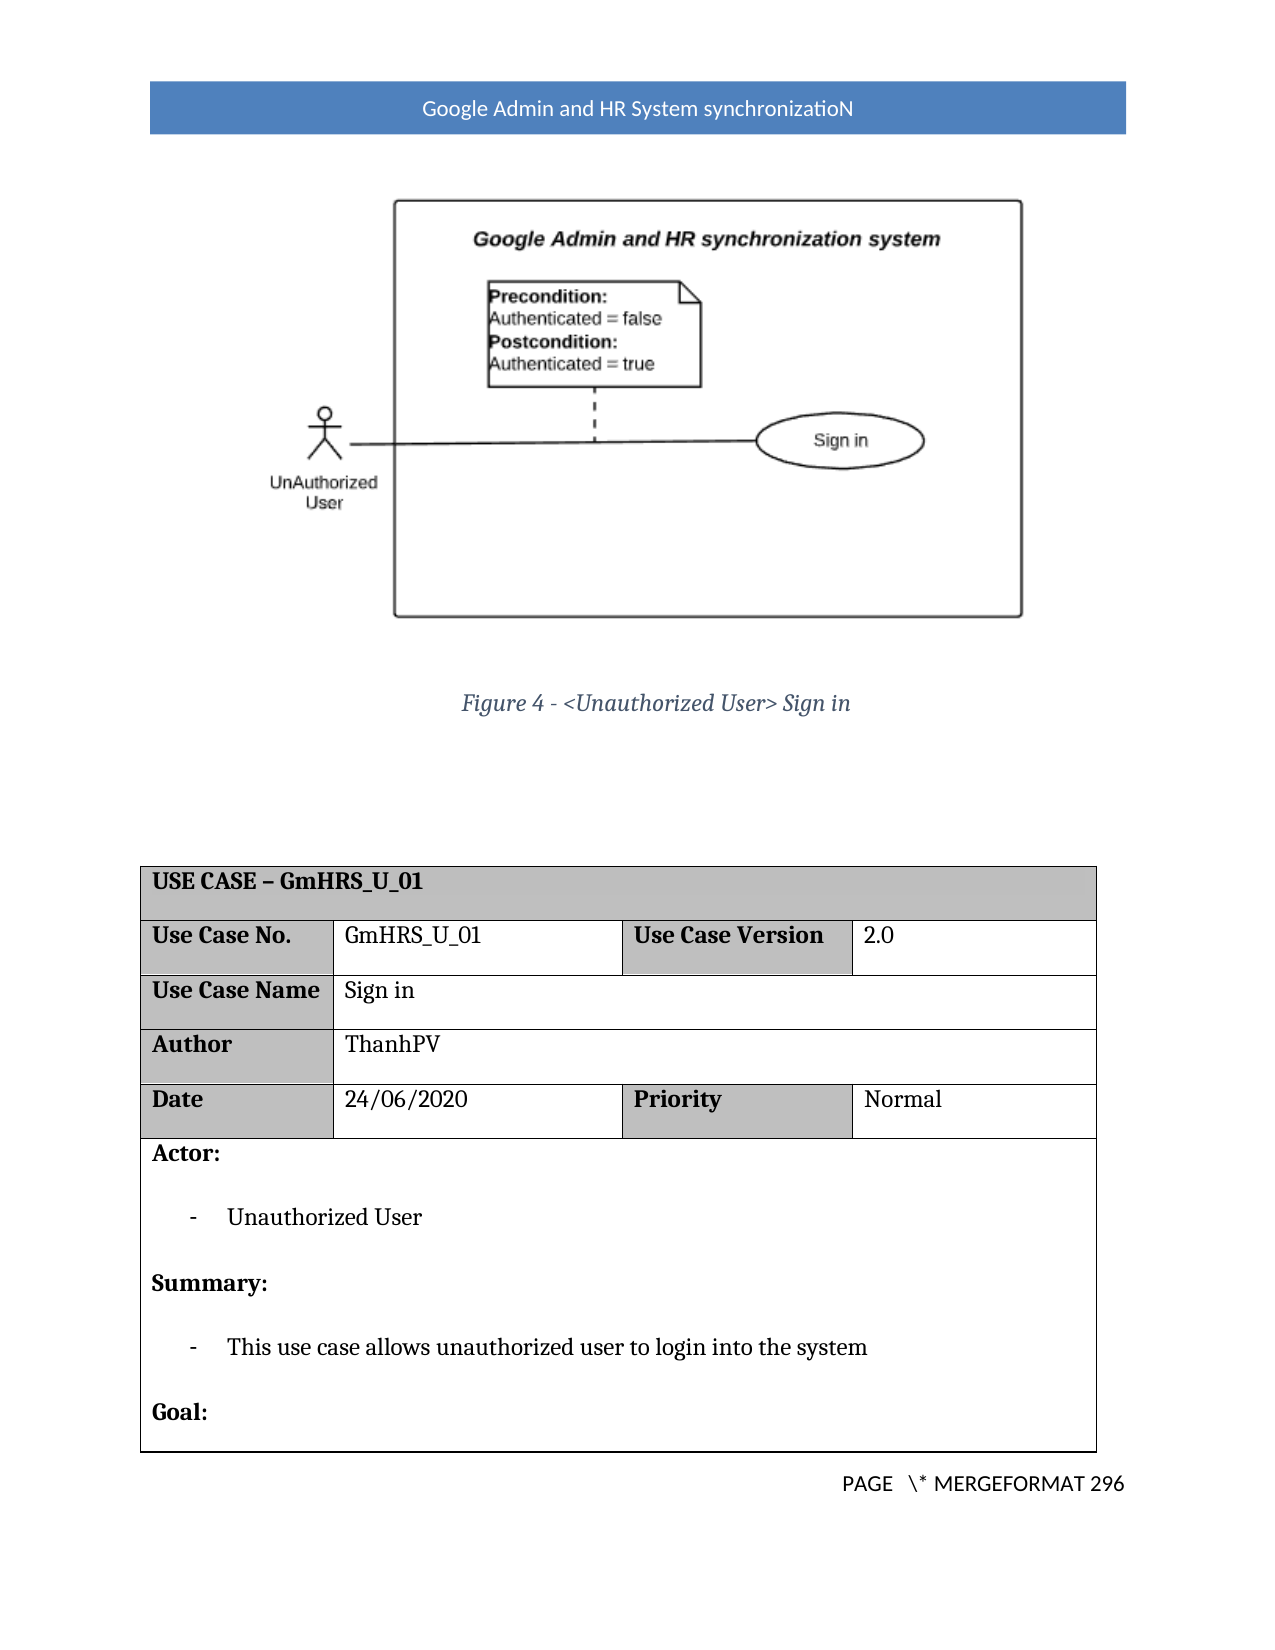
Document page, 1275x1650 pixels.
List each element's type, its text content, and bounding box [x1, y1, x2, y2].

picture [251, 180, 1061, 656]
table_cell Use Case Name [141, 976, 333, 1029]
table_cell GmHRS_U_01 [334, 921, 622, 974]
table_cell Priority [623, 1085, 852, 1138]
table_header USE CASE – GmHRS_U_01 [141, 867, 1096, 920]
table_cell Use Case No. [141, 921, 333, 974]
table_cell Author [141, 1030, 333, 1083]
table_cell Normal [853, 1085, 1096, 1138]
table_cell ThanhPV [334, 1030, 1096, 1083]
text Figure 4 - <Unauthorized User> Sign in [187, 689, 1125, 718]
table_cell Sign in [334, 976, 1096, 1029]
table_cell 24/06/2020 [334, 1085, 622, 1138]
table_cell 2.0 [853, 921, 1096, 974]
table_cell Date [141, 1085, 333, 1138]
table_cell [141, 1139, 1096, 1451]
table_cell Use Case Version [623, 921, 852, 974]
